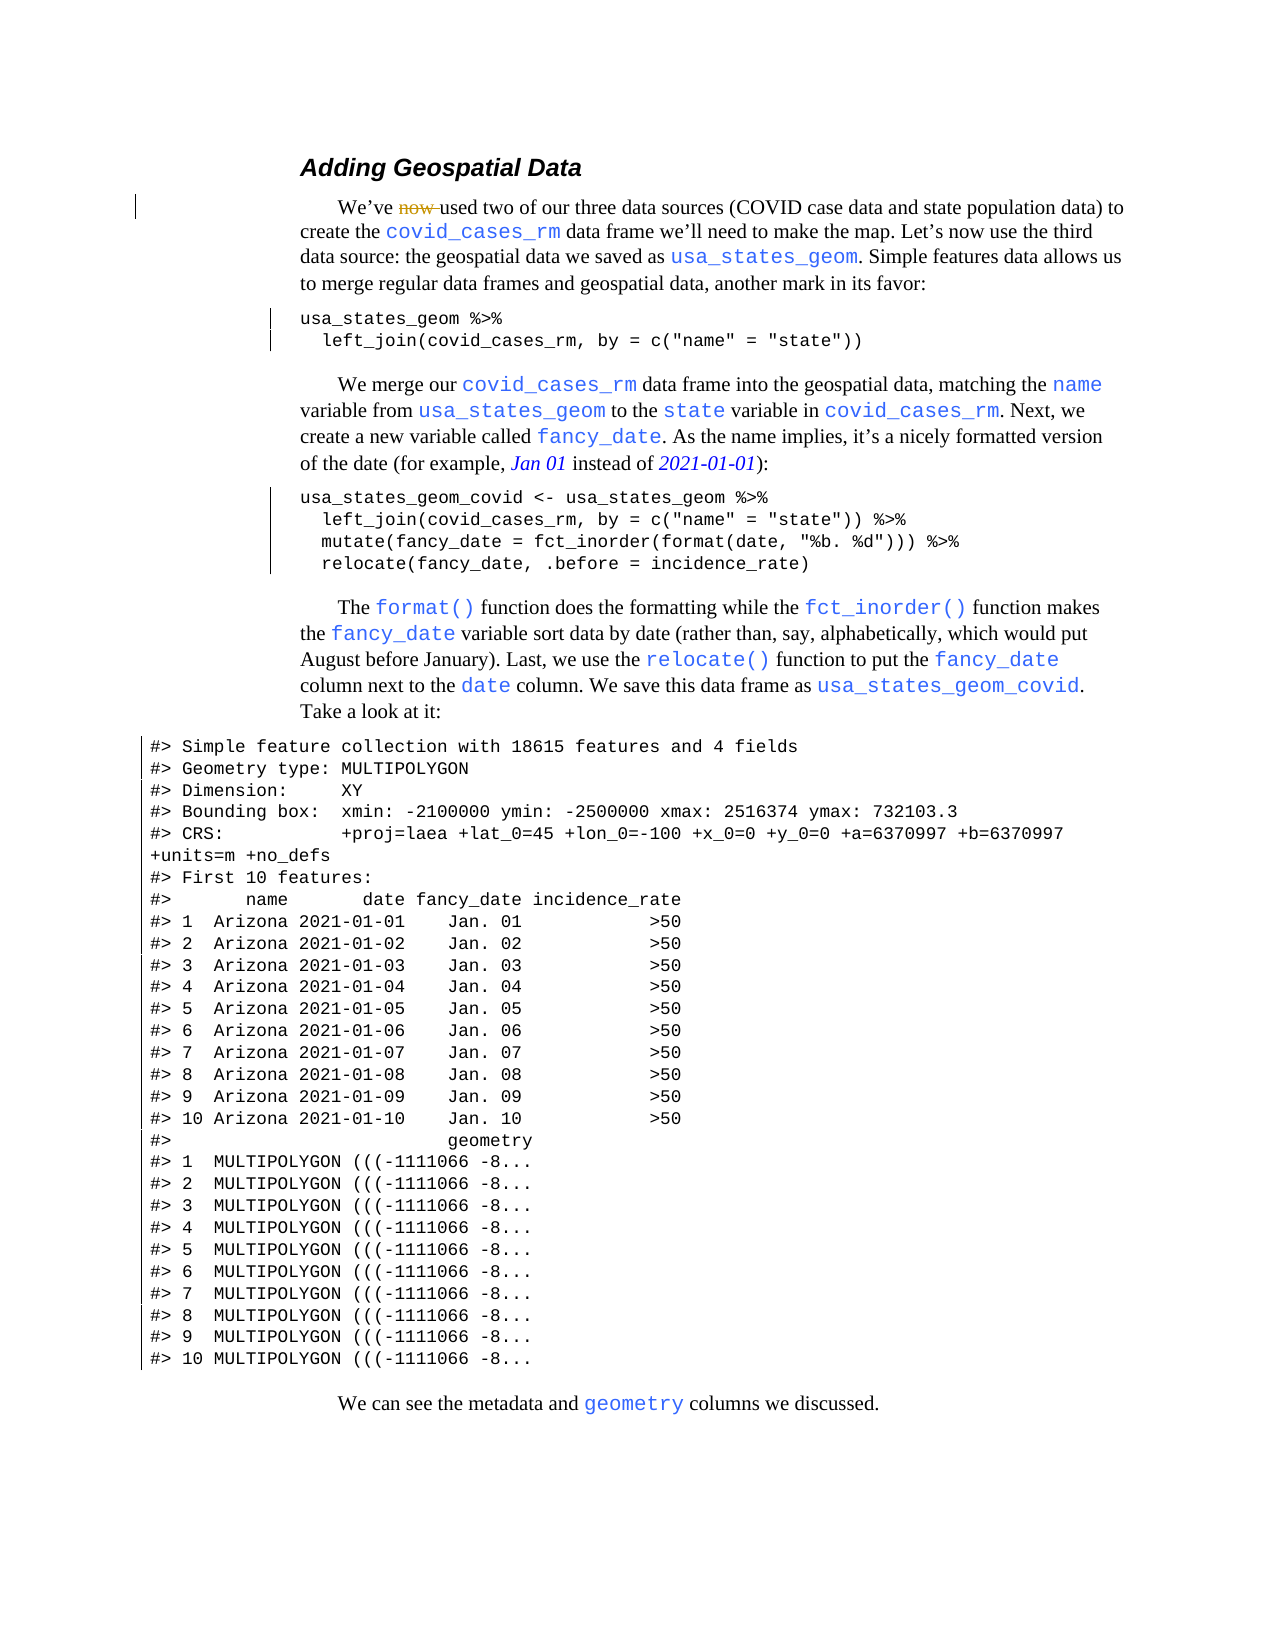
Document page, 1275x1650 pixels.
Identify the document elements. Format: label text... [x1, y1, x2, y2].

text #> 7 Arizona 2021-01-07 Jan. 07 >50 [150, 1042, 1125, 1064]
text #> 4 MULTIPOLYGON (((-1111066 -8... [150, 1217, 1125, 1239]
text usa_states_geom_covid <- usa_states_geom %>% [271, 487, 1125, 509]
text #> 1 MULTIPOLYGON (((-1111066 -8... [150, 1151, 1125, 1173]
text #> 9 MULTIPOLYGON (((-1111066 -8... [150, 1326, 1125, 1348]
text left_join(covid_cases_rm, by = c("name" = "state")) [271, 329, 1125, 351]
text #> 1 Arizona 2021-01-01 Jan. 01 >50 [150, 911, 1125, 933]
text #> 4 Arizona 2021-01-04 Jan. 04 >50 [150, 976, 1125, 998]
text #> geometry [150, 1129, 1125, 1151]
text Adding Geospatial Data [300, 150, 1125, 181]
text We can see the metadata and geometry columns we discussed. [300, 1391, 1125, 1417]
text #> 3 Arizona 2021-01-03 Jan. 03 >50 [150, 954, 1125, 976]
text #> 10 MULTIPOLYGON (((-1111066 -8... [150, 1348, 1125, 1370]
text #> 5 Arizona 2021-01-05 Jan. 05 >50 [150, 998, 1125, 1020]
text relocate(fancy_date, .before = incidence_rate) [271, 553, 1125, 574]
text mutate(fancy_date = fct_inorder(format(date, "%b. %d"))) %>% [271, 531, 1125, 553]
text #> 7 MULTIPOLYGON (((-1111066 -8... [150, 1283, 1125, 1304]
text #> 2 MULTIPOLYGON (((-1111066 -8... [150, 1173, 1125, 1195]
text #> First 10 features: [150, 867, 1125, 889]
text The format() function does the formatting while the fct_inorder() function makes the fancy_date variable sort data by date (rather than, say, alphabetically, which would put August before January). Last, we use the relocate() function to put the fancy_date column next to the date column. We save this data frame as usa_states_geom_covid. Take a look at it: [300, 595, 1125, 723]
text #> 8 MULTIPOLYGON (((-1111066 -8... [150, 1304, 1125, 1326]
text usa_states_geom %>% [271, 308, 1125, 329]
text #> name date fancy_date incidence_rate [150, 889, 1125, 911]
text We’ve used two of our three data sources (COVID case data and state population data) to create the covid_cases_rm data frame we’ll need to make the map. Let’s now use the third data source: the geospatial data we saved as usa_states_geom. Simple features data allows us to merge regular data frames and geospatial data, another mark in its favor: [300, 194, 1125, 295]
text #> 2 Arizona 2021-01-02 Jan. 02 >50 [150, 933, 1125, 954]
text #> Bounding box: xmin: -2100000 ymin: -2500000 xmax: 2516374 ymax: 732103.3 [150, 801, 1125, 823]
text #> 9 Arizona 2021-01-09 Jan. 09 >50 [150, 1086, 1125, 1108]
text #> Geometry type: MULTIPOLYGON [150, 758, 1125, 779]
text #> 6 MULTIPOLYGON (((-1111066 -8... [150, 1261, 1125, 1283]
text #> 3 MULTIPOLYGON (((-1111066 -8... [150, 1195, 1125, 1217]
text #> 8 Arizona 2021-01-08 Jan. 08 >50 [150, 1064, 1125, 1086]
text #> CRS: +proj=laea +lat_0=45 +lon_0=-100 +x_0=0 +y_0=0 +a=6370997 +b=6370997 +units=m +no_defs [150, 823, 1125, 867]
text #> Simple feature collection with 18615 features and 4 fields [142, 736, 1125, 758]
text #> 5 MULTIPOLYGON (((-1111066 -8... [150, 1239, 1125, 1261]
text #> 6 Arizona 2021-01-06 Jan. 06 >50 [150, 1020, 1125, 1042]
text #> 10 Arizona 2021-01-10 Jan. 10 >50 [150, 1108, 1125, 1129]
text #> Dimension: XY [150, 779, 1125, 801]
text left_join(covid_cases_rm, by = c("name" = "state")) %>% [271, 509, 1125, 531]
text We merge our covid_cases_rm data frame into the geospatial data, matching the name variable from usa_states_geom to the state variable in covid_cases_rm. Next, we create a new variable called fancy_date. As the name implies, it’s a nicely formatted version of the date (for example, Jan 01 instead of 2021-01-01): [300, 372, 1125, 474]
